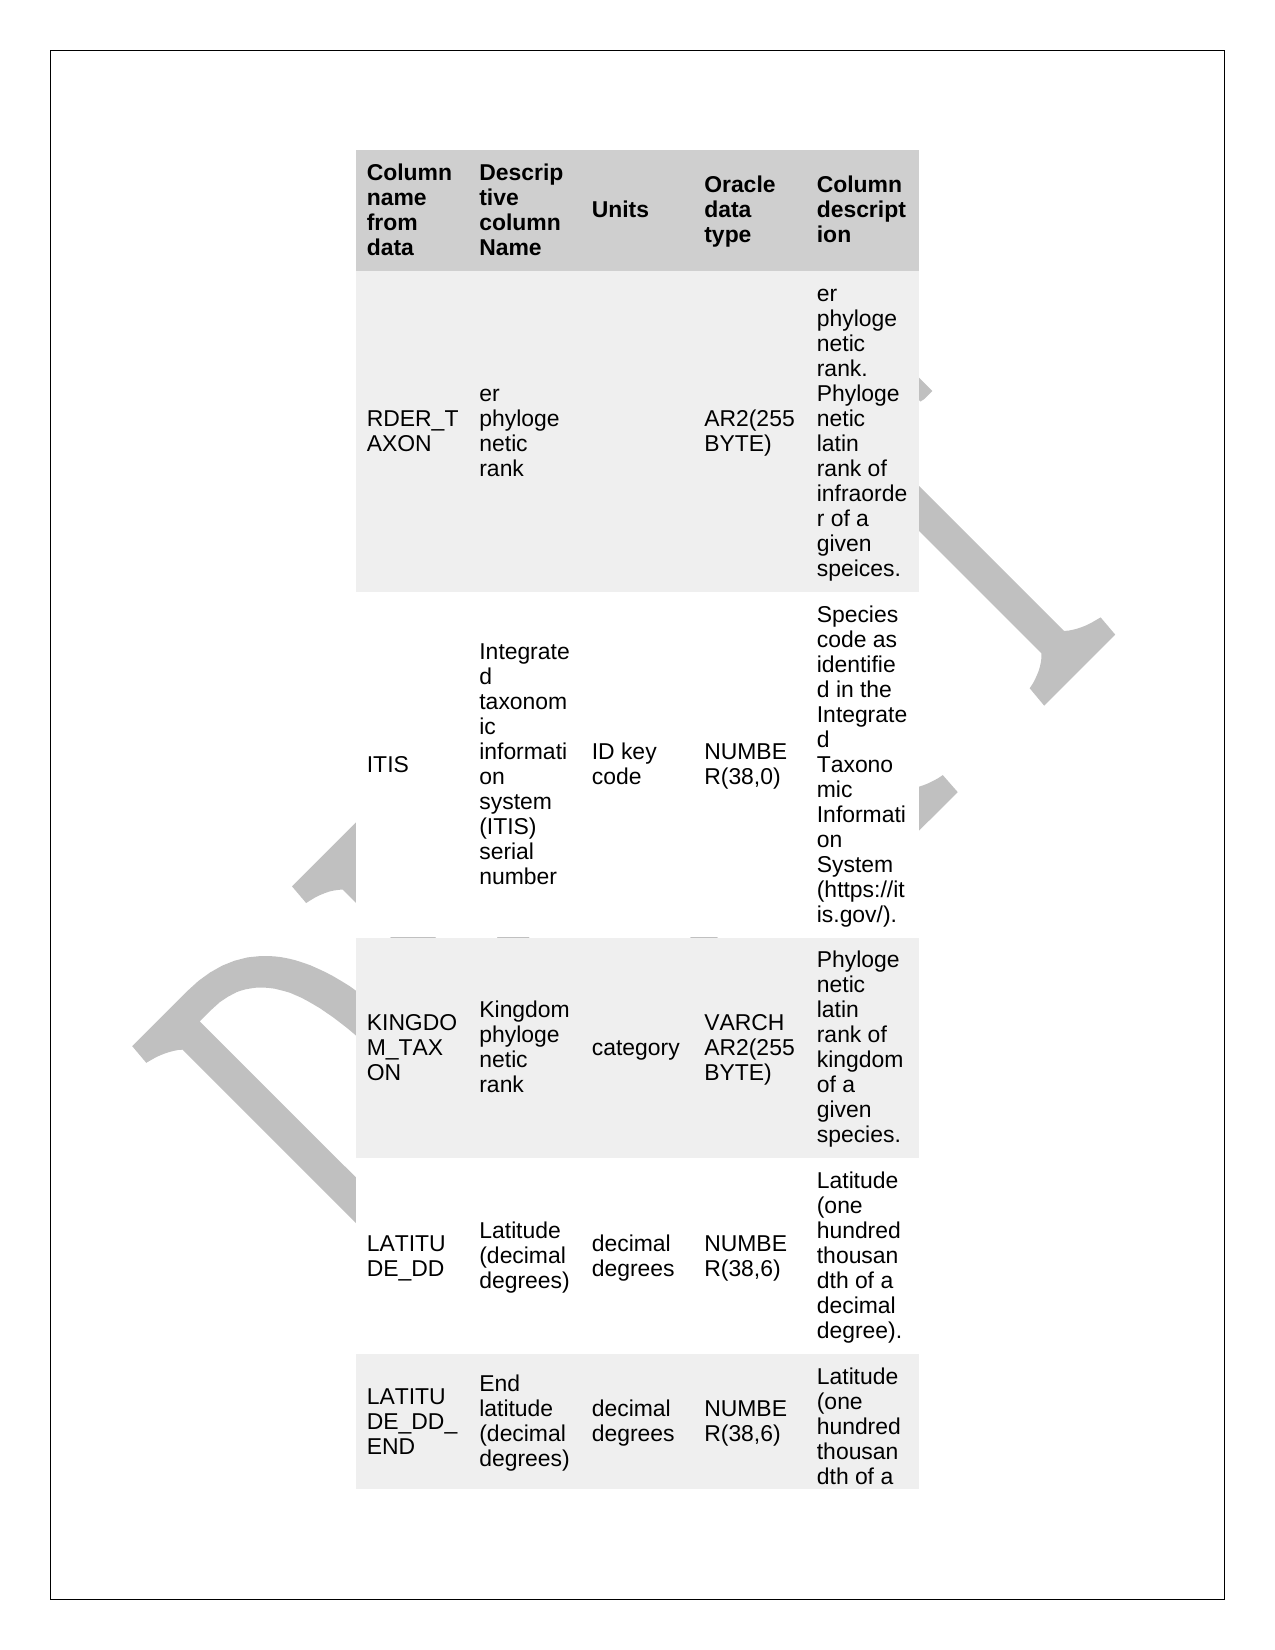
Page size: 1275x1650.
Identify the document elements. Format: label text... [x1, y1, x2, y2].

table_header Oracle data type [694, 150, 806, 271]
table_header Descriptive column Name [469, 150, 581, 271]
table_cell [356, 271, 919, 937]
table_header Units [581, 150, 694, 271]
table_header Column description [806, 150, 919, 271]
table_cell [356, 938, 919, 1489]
table_header Column name from data [356, 150, 469, 271]
